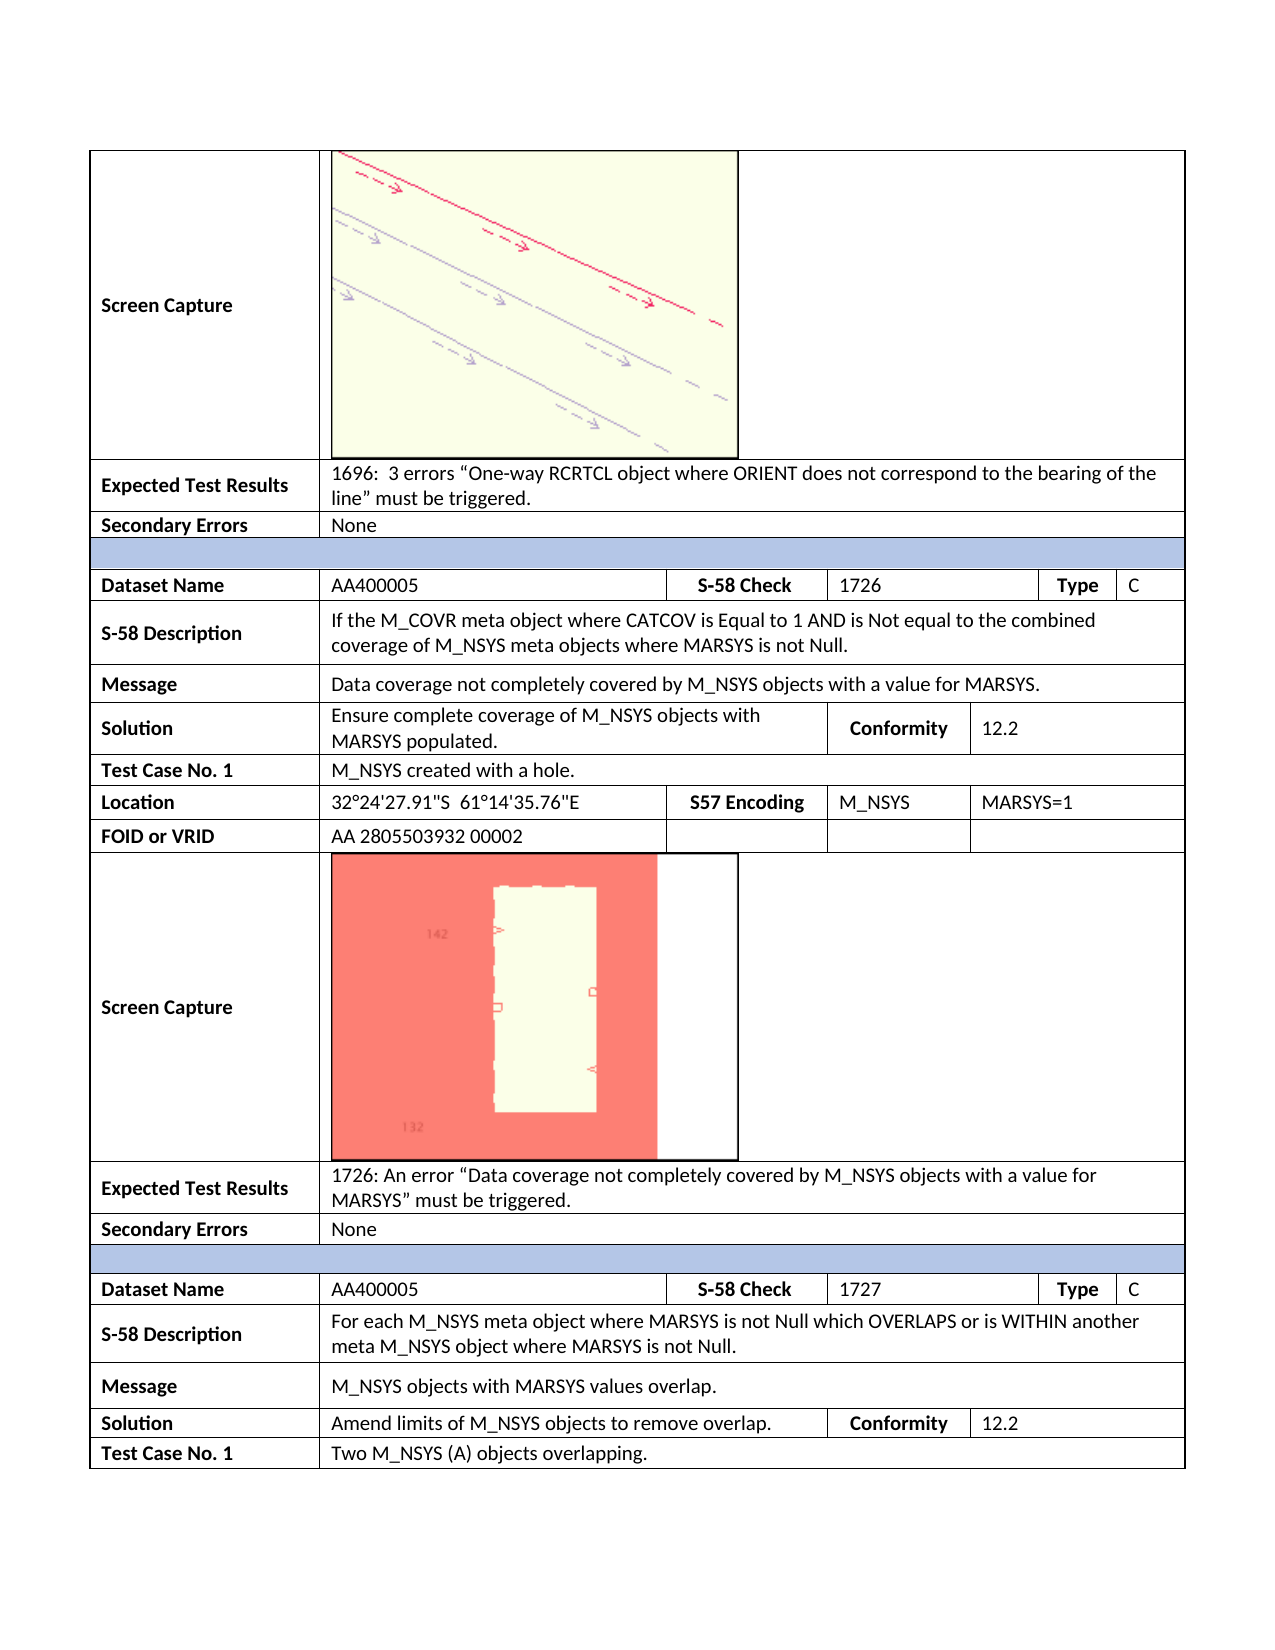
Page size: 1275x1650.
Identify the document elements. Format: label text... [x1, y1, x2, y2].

table_cell Type [1039, 570, 1116, 600]
table_cell Screen Capture [91, 151, 319, 459]
table_cell Message [91, 1363, 319, 1408]
table_cell [971, 820, 1184, 852]
table_cell Conformity [828, 1409, 970, 1437]
table_cell M_NSYS objects with MARSYS values overlap. [320, 1363, 1184, 1408]
table_cell Expected Test Results [91, 1162, 319, 1213]
table_cell M_NSYS [828, 786, 970, 818]
table_cell S‐58 Check [667, 570, 827, 600]
table_cell For each M_NSYS meta object where MARSYS is not Null which OVERLAPS or is WITHIN another meta M_NSYS object where MARSYS is not Null. [320, 1305, 1184, 1362]
table_cell Screen Capture [91, 853, 319, 1161]
table_cell S-58 Description [91, 1305, 319, 1362]
table_cell Location [91, 786, 319, 818]
table_cell S-58 Description [91, 601, 319, 664]
table_cell [320, 151, 331, 459]
table_cell C [1117, 570, 1184, 600]
table_cell S57 Encoding [667, 786, 827, 818]
table_cell Type [1039, 1274, 1116, 1304]
table_cell [739, 853, 1184, 1161]
table_cell Secondary Errors [91, 1214, 319, 1244]
table_cell Test Case No. 1 [91, 755, 319, 785]
table_cell Secondary Errors [91, 512, 319, 537]
table_cell 12.2 [971, 703, 1184, 753]
table_cell Two M_NSYS (A) objects overlapping. [320, 1438, 1184, 1468]
table_cell Solution [91, 1409, 319, 1437]
table_cell AA 2805503932 00002 [320, 820, 666, 852]
table_cell 1696: 3 errors “One-way RCRTCL object where ORIENT does not correspond to the bearing of the line” must be triggered. [320, 460, 1184, 511]
picture [331, 853, 739, 1161]
table_cell Amend limits of M_NSYS objects to remove overlap. [320, 1409, 827, 1437]
table_cell MARSYS=1 [971, 786, 1184, 818]
table_cell None [320, 512, 1184, 537]
picture [331, 151, 739, 459]
table_cell [91, 1245, 1184, 1273]
table_cell FOID or VRID [91, 820, 319, 852]
table_cell Solution [91, 703, 319, 753]
table_cell C [1117, 1274, 1184, 1304]
table_cell Ensure complete coverage of M_NSYS objects with MARSYS populated. [320, 703, 827, 753]
table_cell If the M_COVR meta object where CATCOV is Equal to 1 AND is Not equal to the combined coverage of M_NSYS meta objects where MARSYS is not Null. [320, 601, 1184, 664]
table_cell Expected Test Results [91, 460, 319, 511]
table_cell Data coverage not completely covered by M_NSYS objects with a value for MARSYS. [320, 665, 1184, 702]
table_cell 12.2 [971, 1409, 1184, 1437]
table_cell Dataset Name [91, 570, 319, 600]
table_cell Conformity [828, 703, 970, 753]
table_cell Dataset Name [91, 1274, 319, 1304]
table_cell Message [91, 665, 319, 702]
table_cell 1726: An error “Data coverage not completely covered by M_NSYS objects with a value for MARSYS” must be triggered. [320, 1162, 1184, 1213]
table_cell [91, 538, 1184, 568]
table_cell [828, 820, 970, 852]
table_cell 1727 [828, 1274, 1038, 1304]
table_cell M_NSYS created with a hole. [320, 755, 1184, 785]
table_cell [739, 151, 1184, 459]
table_cell 1726 [828, 570, 1038, 600]
table_cell S‐58 Check [667, 1274, 827, 1304]
table_cell AA400005 [320, 570, 666, 600]
table_cell 32°24'27.91"S 61°14'35.76"E [320, 786, 666, 818]
table_cell [320, 853, 331, 1161]
table_cell AA400005 [320, 1274, 666, 1304]
table_cell [667, 820, 827, 852]
table_cell Test Case No. 1 [91, 1438, 319, 1468]
table_cell None [320, 1214, 1184, 1244]
